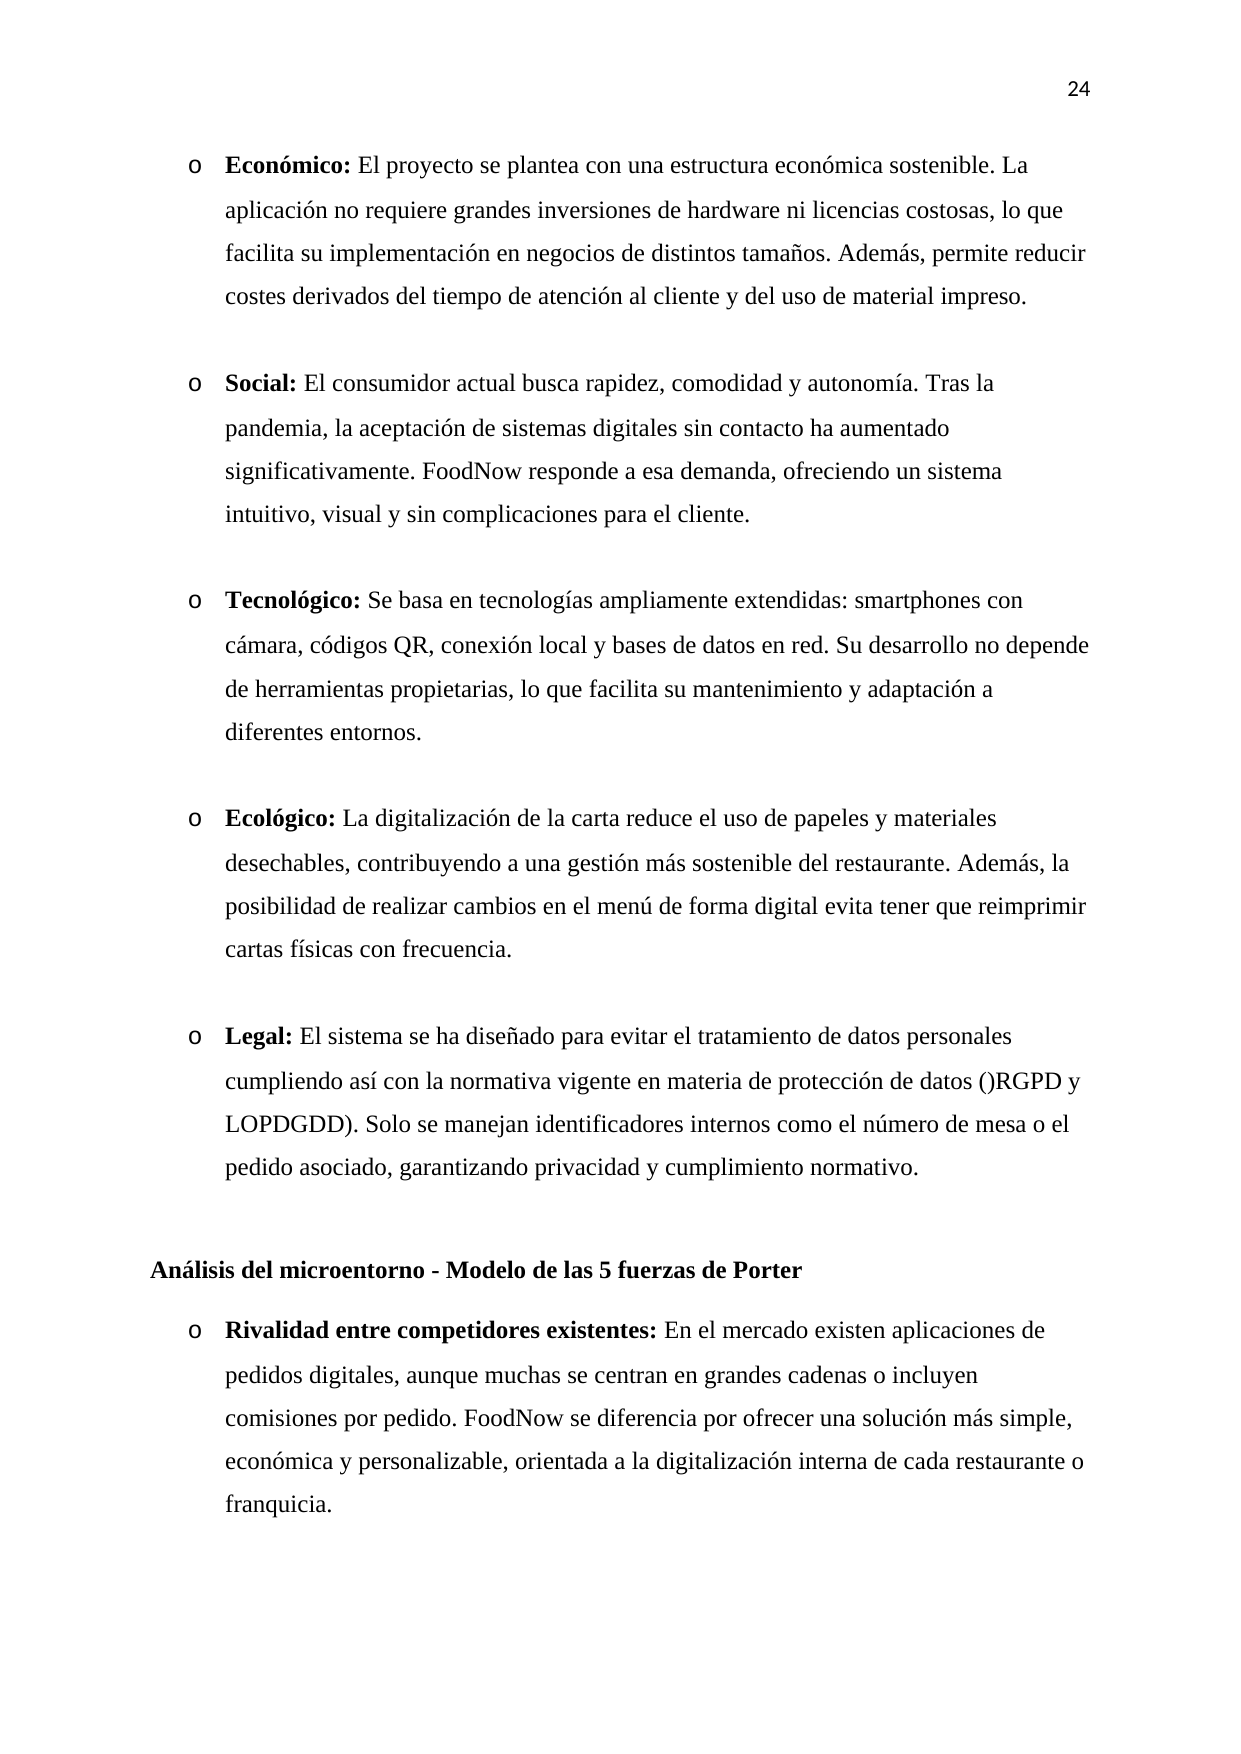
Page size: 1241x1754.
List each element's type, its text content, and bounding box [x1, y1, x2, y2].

list Legal: El sistema se ha diseñado para evitar el tratamiento de datos personales cumpliendo así con la normativa vigente en materia de protección de datos ()RGPD y LOPDGDD). Solo se manejan identificadores internos como el número de mesa o el pedido asociado, garantizando privacidad y cumplimiento normativo. [187, 1021, 1090, 1181]
list Social: El consumidor actual busca rapidez, comodidad y autonomía. Tras la pandemia, la aceptación de sistemas digitales sin contacto ha aumentado significativamente. FoodNow responde a esa demanda, ofreciendo un sistema intuitivo, visual y sin complicaciones para el cliente. [187, 368, 1090, 528]
list Rivalidad entre competidores existentes: En el mercado existen aplicaciones de pedidos digitales, aunque muchas se centran en grandes cadenas o incluyen comisiones por pedido. FoodNow se diferencia por ofrecer una solución más simple, económica y personalizable, orientada a la digitalización interna de cada restaurante o franquicia. [187, 1315, 1090, 1518]
text Análisis del microentorno - Modelo de las 5 fuerzas de Porter [150, 1255, 1090, 1284]
list Económico: El proyecto se plantea con una estructura económica sostenible. La aplicación no requiere grandes inversiones de hardware ni licencias costosas, lo que facilita su implementación en negocios de distintos tamaños. Además, permite reducir costes derivados del tiempo de atención al cliente y del uso de material impreso. [187, 150, 1090, 310]
list Ecológico: La digitalización de la carta reduce el uso de papeles y materiales desechables, contribuyendo a una gestión más sostenible del restaurante. Además, la posibilidad de realizar cambios en el menú de forma digital evita tener que reimprimir cartas físicas con frecuencia. [187, 803, 1090, 963]
list Tecnológico: Se basa en tecnologías ampliamente extendidas: smartphones con cámara, códigos QR, conexión local y bases de datos en red. Su desarrollo no depende de herramientas propietarias, lo que facilita su mantenimiento y adaptación a diferentes entornos. [187, 585, 1090, 746]
